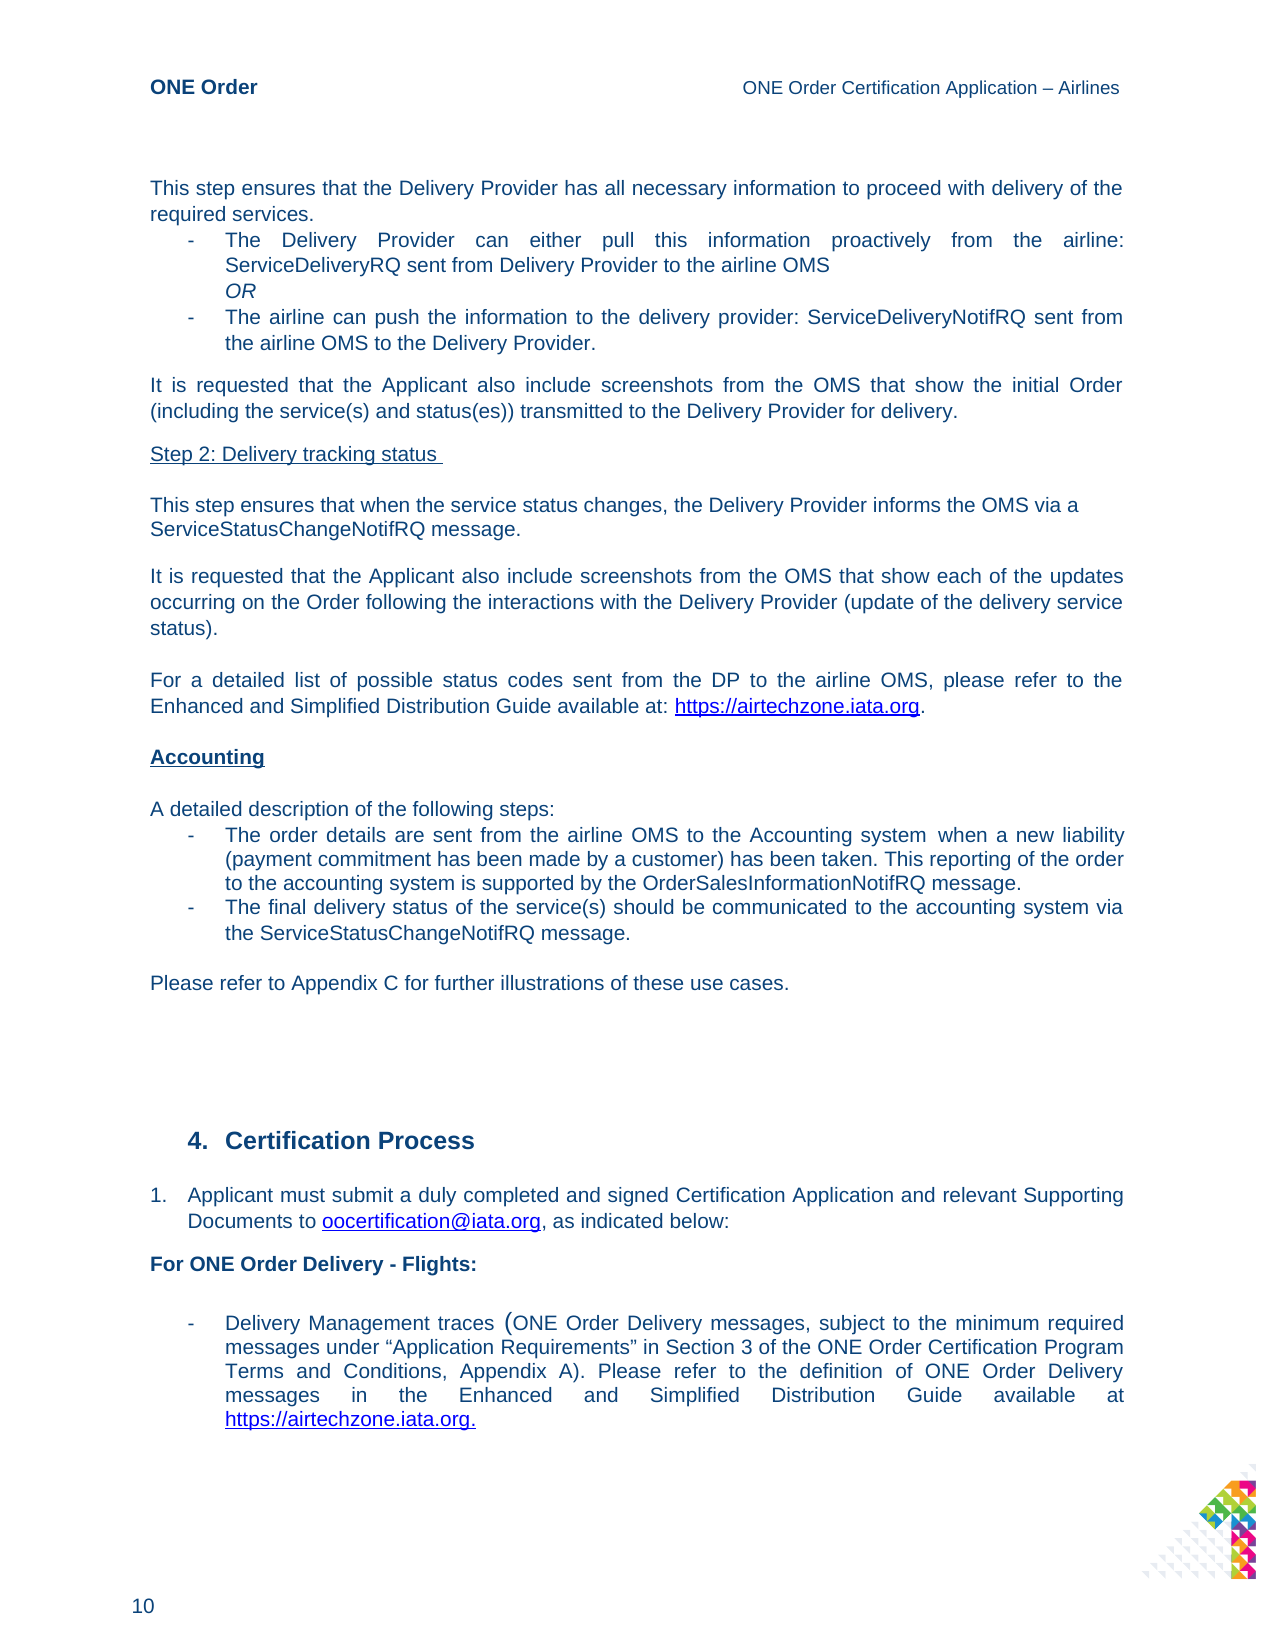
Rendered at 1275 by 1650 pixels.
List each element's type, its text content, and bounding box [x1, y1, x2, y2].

list Step 2: Delivery tracking status [150, 442, 1125, 466]
list It is requested that the Applicant also include screenshots from the OMS that show each of the updates occurring on the Order following the interactions with the Delivery Provider (update of the delivery service status). [150, 564, 1125, 640]
list Applicant must submit a duly completed and signed Certification Application and relevant Supporting Documents to oocertification@iata.org, as indicated below: [150, 1183, 1125, 1233]
picture [1126, 1449, 1274, 1594]
list A detailed description of the following steps: [150, 797, 1125, 821]
text It is requested that the Applicant also include screenshots from the OMS that show the initial Order (including the service(s) and status(es)) transmitted to the Delivery Provider for delivery. [150, 373, 1125, 423]
list The airline can push the information to the delivery provider: ServiceDeliveryNotifRQ sent from the airline OMS to the Delivery Provider. [187, 305, 1125, 355]
list For a detailed list of possible status codes sent from the DP to the airline OMS, please refer to the Enhanced and Simplified Distribution Guide available at: https://airtechzone.iata.org. [150, 668, 1125, 717]
text This step ensures that when the service status changes, the Delivery Provider informs the OMS via a ServiceStatusChangeNotifRQ message. [150, 492, 1125, 540]
list This step ensures that the Delivery Provider has all necessary information to proceed with delivery of the required services. [150, 176, 1125, 226]
list The order details are sent from the airline OMS to the Accounting system when a new liability (payment commitment has been made by a customer) has been taken. This reporting of the order to the accounting system is supported by the OrderSalesInformationNotifRQ message. [187, 823, 1125, 894]
list Accounting [150, 745, 1125, 769]
list Certification Process [187, 1126, 1125, 1155]
list The Delivery Provider can either pull this information proactively from the airline: ServiceDeliveryRQ sent from Delivery Provider to the airline OMS [187, 227, 1125, 277]
list Please refer to Appendix C for further illustrations of these use cases. [150, 971, 1125, 995]
text For ONE Order Delivery - Flights: [150, 1251, 1125, 1275]
list The final delivery status of the service(s) should be communicated to the accounting system via the ServiceStatusChangeNotifRQ message. [187, 894, 1125, 944]
list OR [225, 279, 1125, 303]
